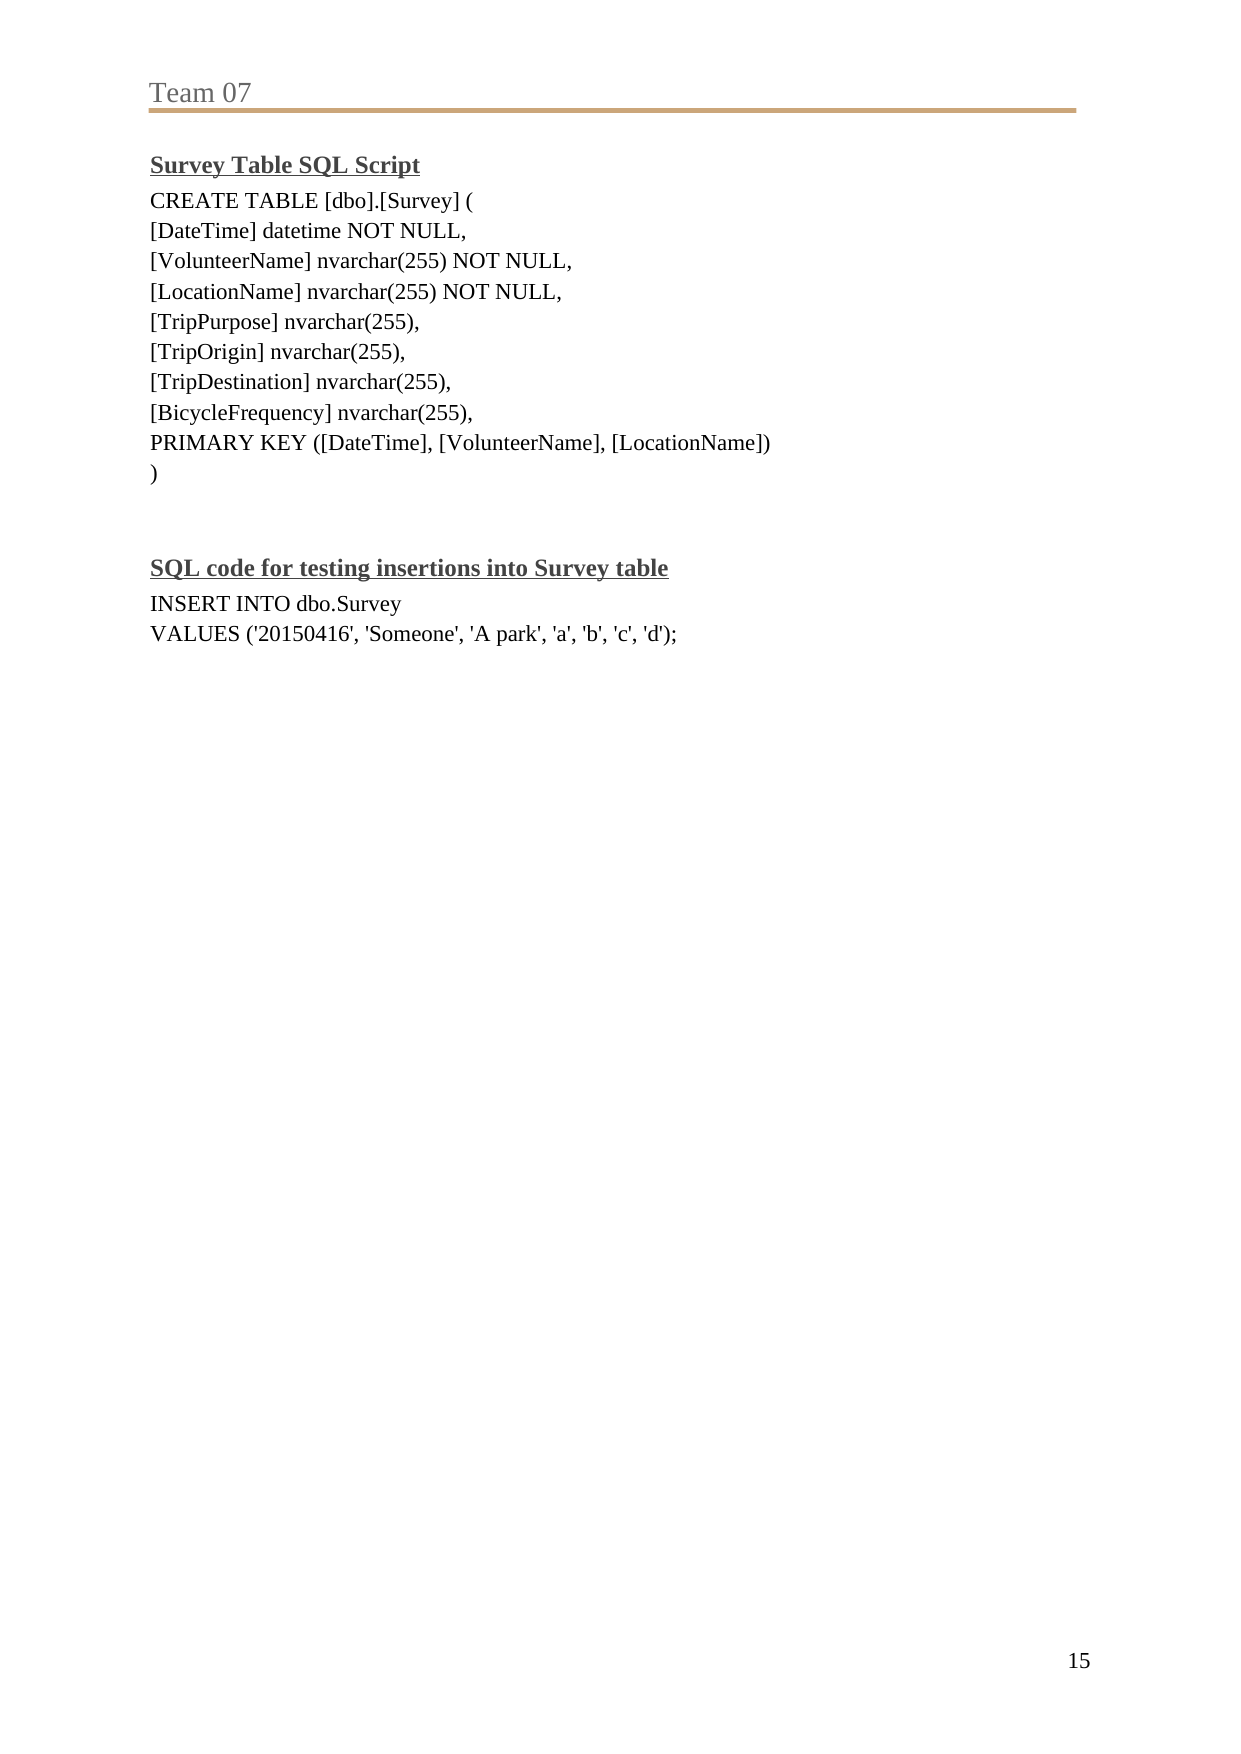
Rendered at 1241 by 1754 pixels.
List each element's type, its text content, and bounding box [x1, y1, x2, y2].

subtitle SQL code for testing insertions into Survey table [150, 553, 1090, 581]
text [TripOrigin] nvarchar(255), [150, 338, 1090, 364]
text PRIMARY KEY ([DateTime], [VolunteerName], [LocationName]) [150, 429, 1090, 455]
text [LocationName] nvarchar(255) NOT NULL, [150, 278, 1090, 304]
text ) [150, 459, 1090, 485]
text [VolunteerName] nvarchar(255) NOT NULL, [150, 247, 1090, 274]
text INSERT INTO dbo.Survey [150, 590, 1090, 616]
text [DateTime] datetime NOT NULL, [150, 217, 1090, 244]
text [BicycleFrequency] nvarchar(255), [150, 398, 1090, 425]
text [TripDestination] nvarchar(255), [150, 368, 1090, 395]
picture [148, 108, 1077, 113]
text VALUES ('20150416', 'Someone', 'A park', 'a', 'b', 'c', 'd'); [150, 620, 1090, 646]
text CREATE TABLE [dbo].[Survey] ( [150, 187, 1090, 213]
subtitle Survey Table SQL Script [150, 150, 1090, 179]
text [TripPurpose] nvarchar(255), [150, 308, 1090, 334]
